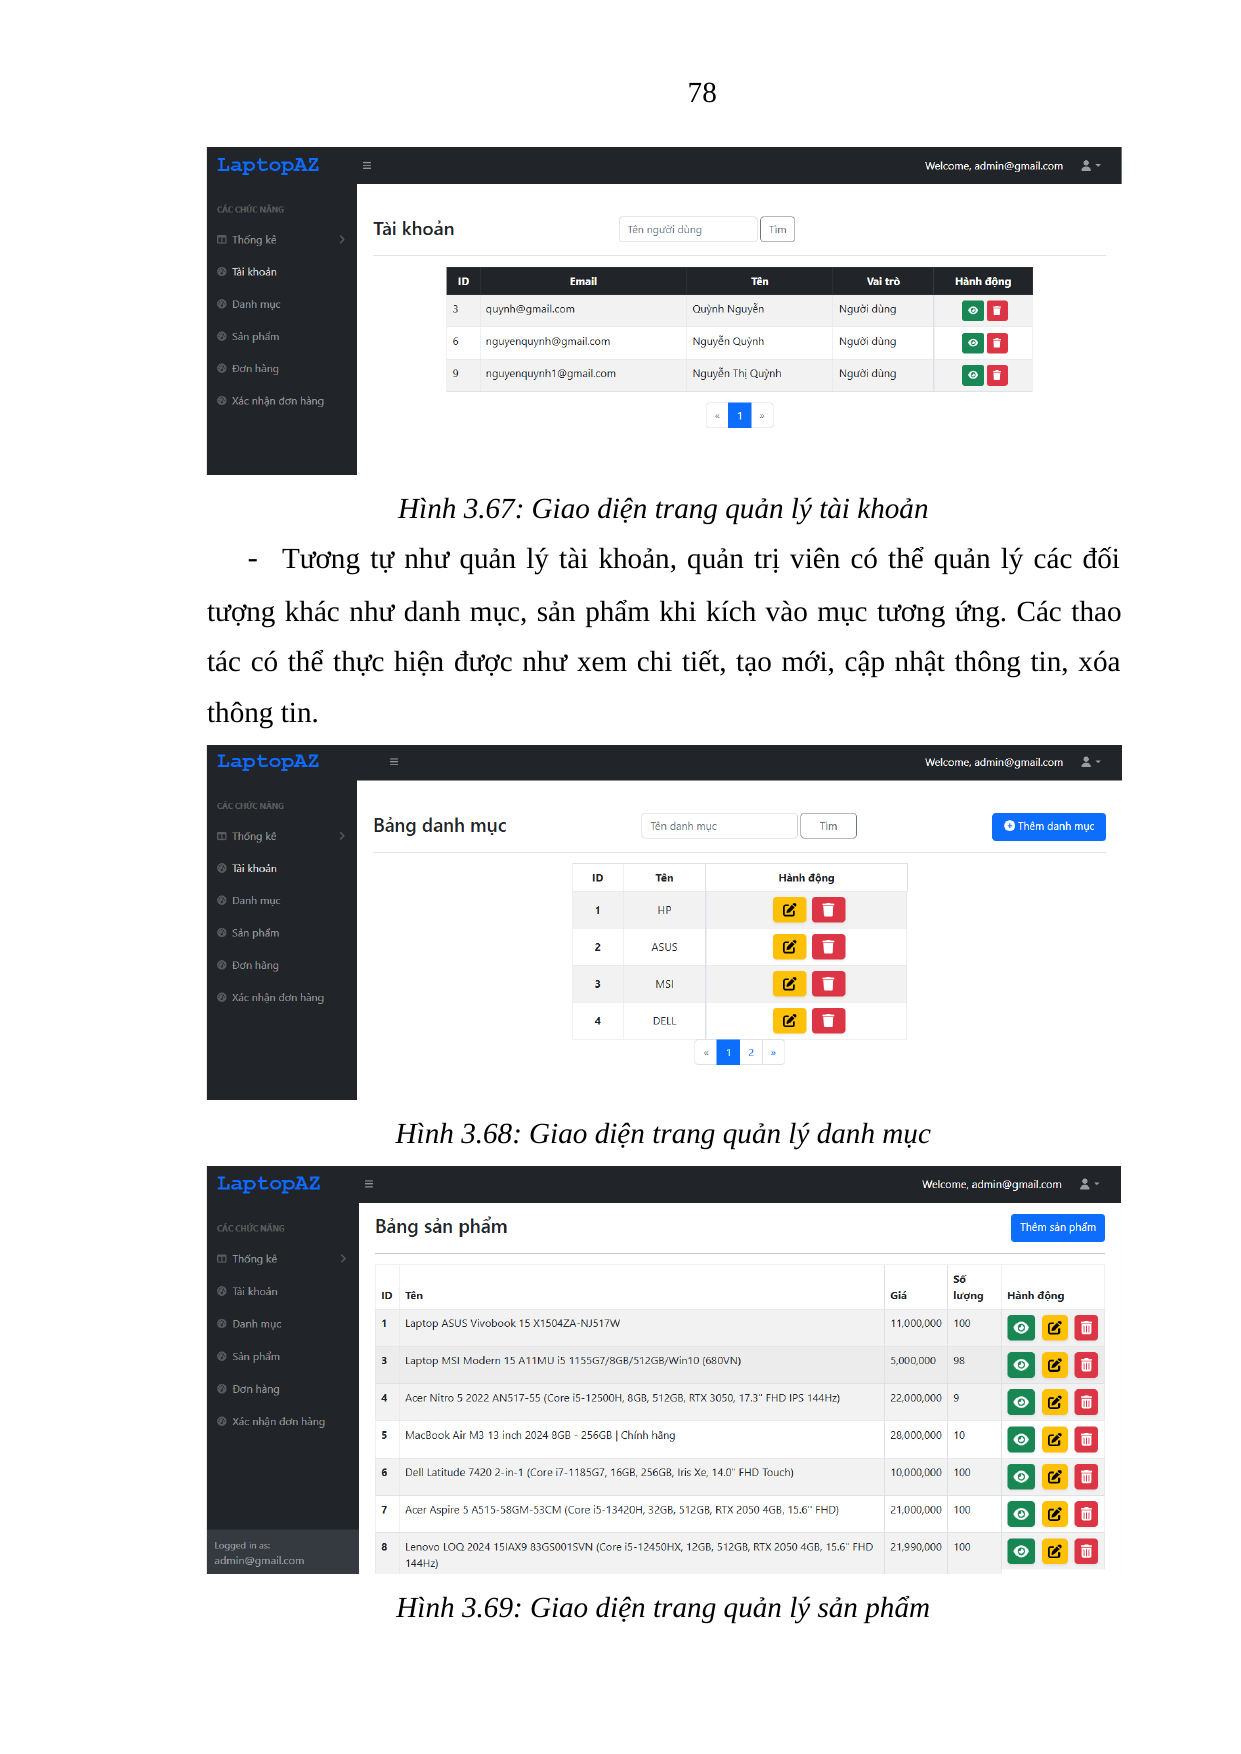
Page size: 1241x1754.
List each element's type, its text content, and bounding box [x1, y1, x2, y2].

picture [206, 1166, 1123, 1574]
picture [206, 147, 1122, 475]
list Tương tự như quản lý tài khoản, quản trị viên có thể quản lý các đối tượng khác như danh mục, sản phẩm khi kích vào mục tương ứng. Các thao tác có thể thực hiện được như xem chi tiết, tạo mới, cập nhật thông tin, xóa thông tin. [207, 541, 1122, 728]
picture [206, 745, 1122, 1100]
